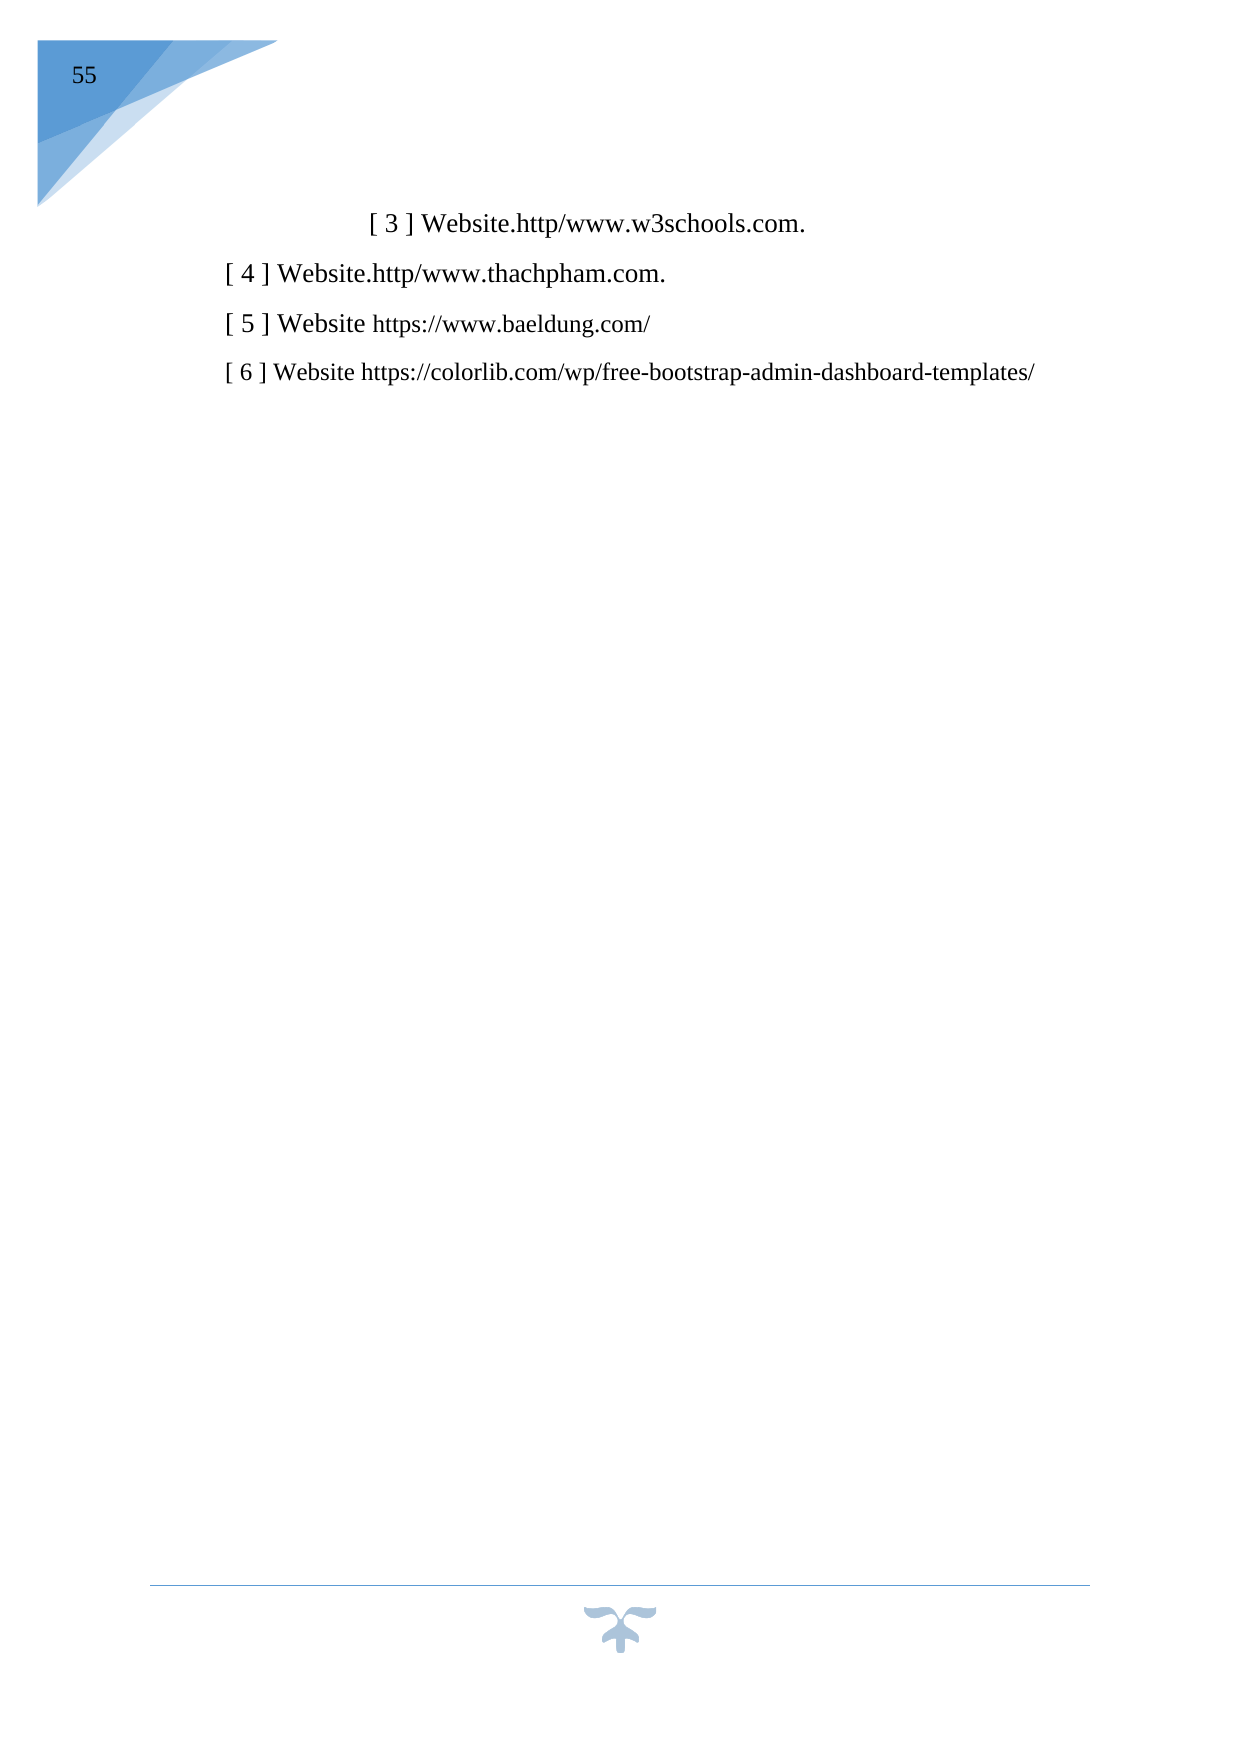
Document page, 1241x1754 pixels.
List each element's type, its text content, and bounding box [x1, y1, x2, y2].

picture [37, 40, 279, 209]
text [ 6 ] Website https://colorlib.com/wp/free-bootstrap-admin-dashboard-templates/ [150, 357, 1090, 386]
text [ 3 ] Website.http/www.w3schools.com. [150, 207, 1090, 238]
text [ 5 ] Website https://www.baeldung.com/ [150, 307, 1090, 338]
text [ 4 ] Website.http/www.thachpham.com. [150, 257, 1090, 288]
